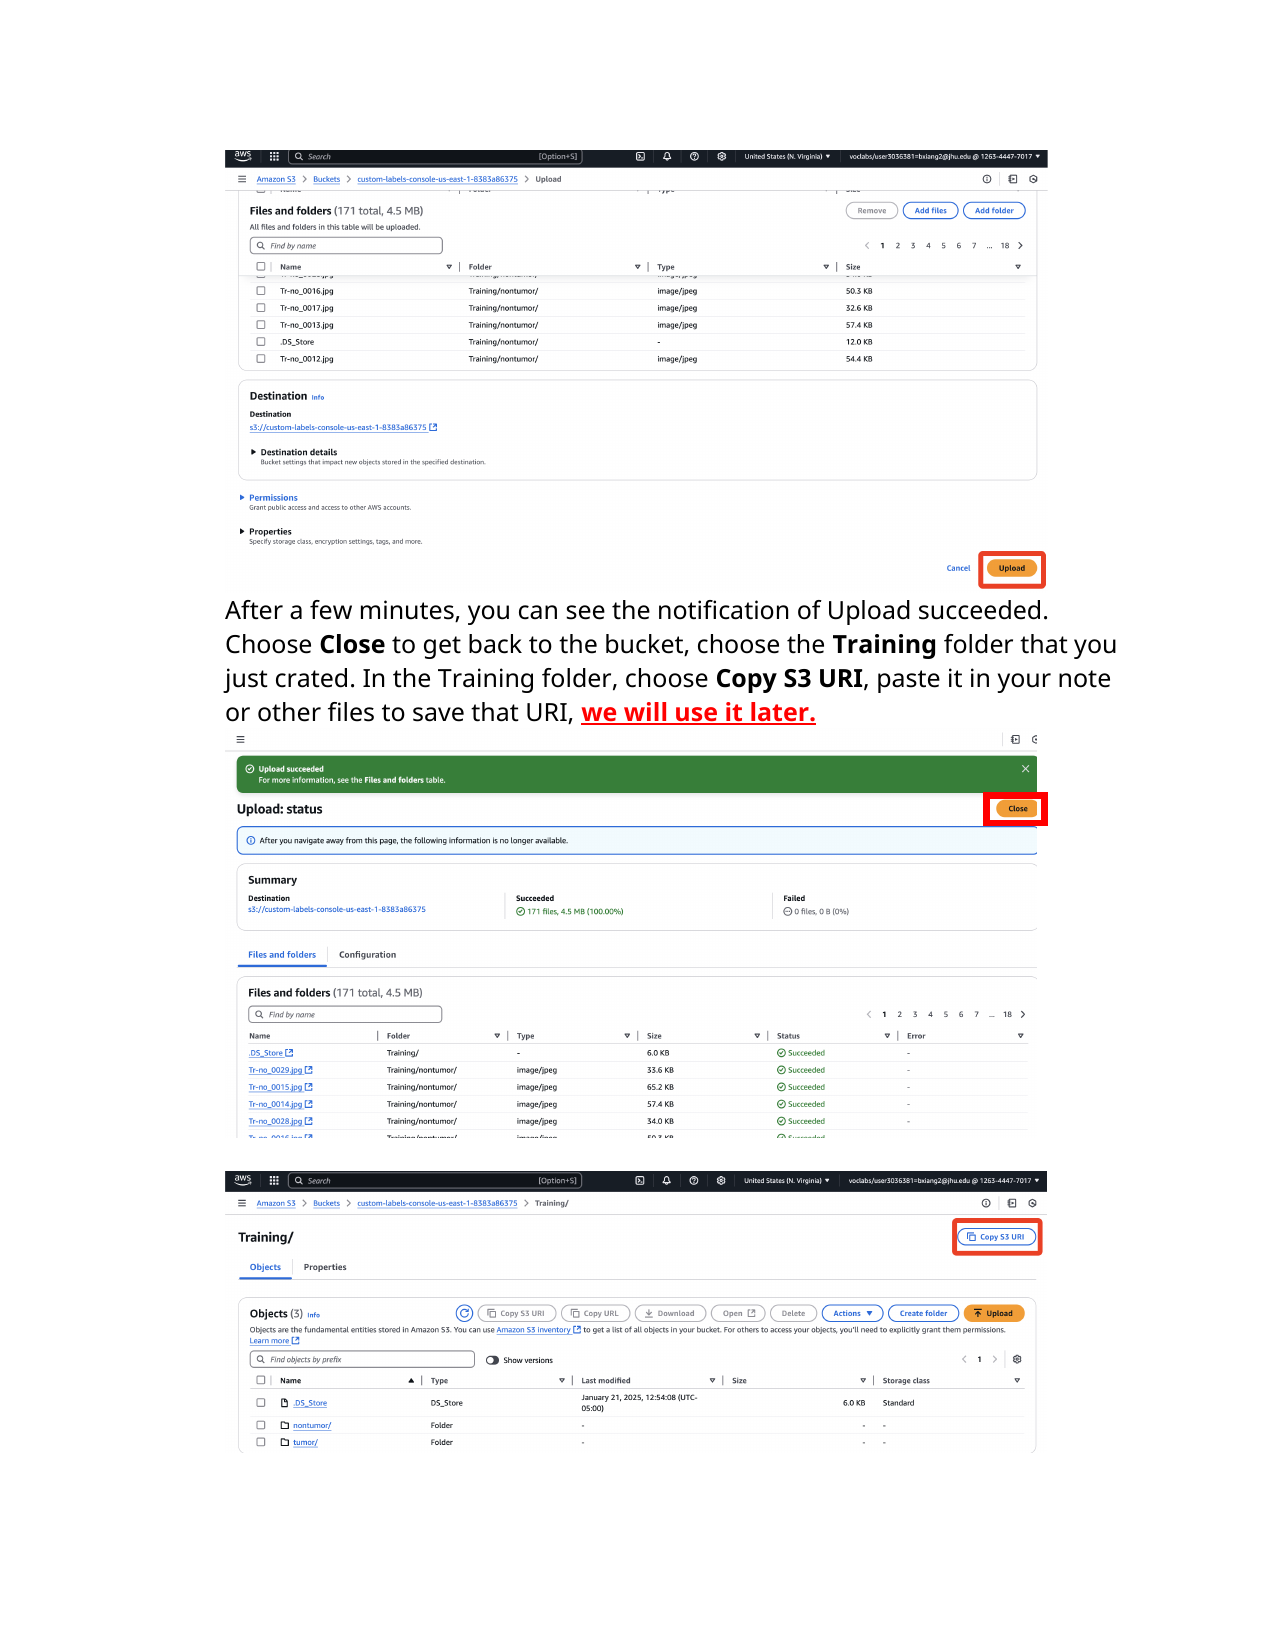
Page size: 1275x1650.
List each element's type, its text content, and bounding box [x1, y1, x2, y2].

picture [225, 150, 1048, 593]
picture [225, 728, 1037, 1138]
picture [990, 799, 1037, 820]
text After a few minutes, you can see the notification of Upload succeeded. Choose Close to get back to the bucket, choose the Training folder that you just crated. In the Training folder, choose Copy S3 URI, paste it in your note or other files to save that URI, we will use it later. [225, 592, 1125, 729]
picture [225, 1171, 1047, 1453]
